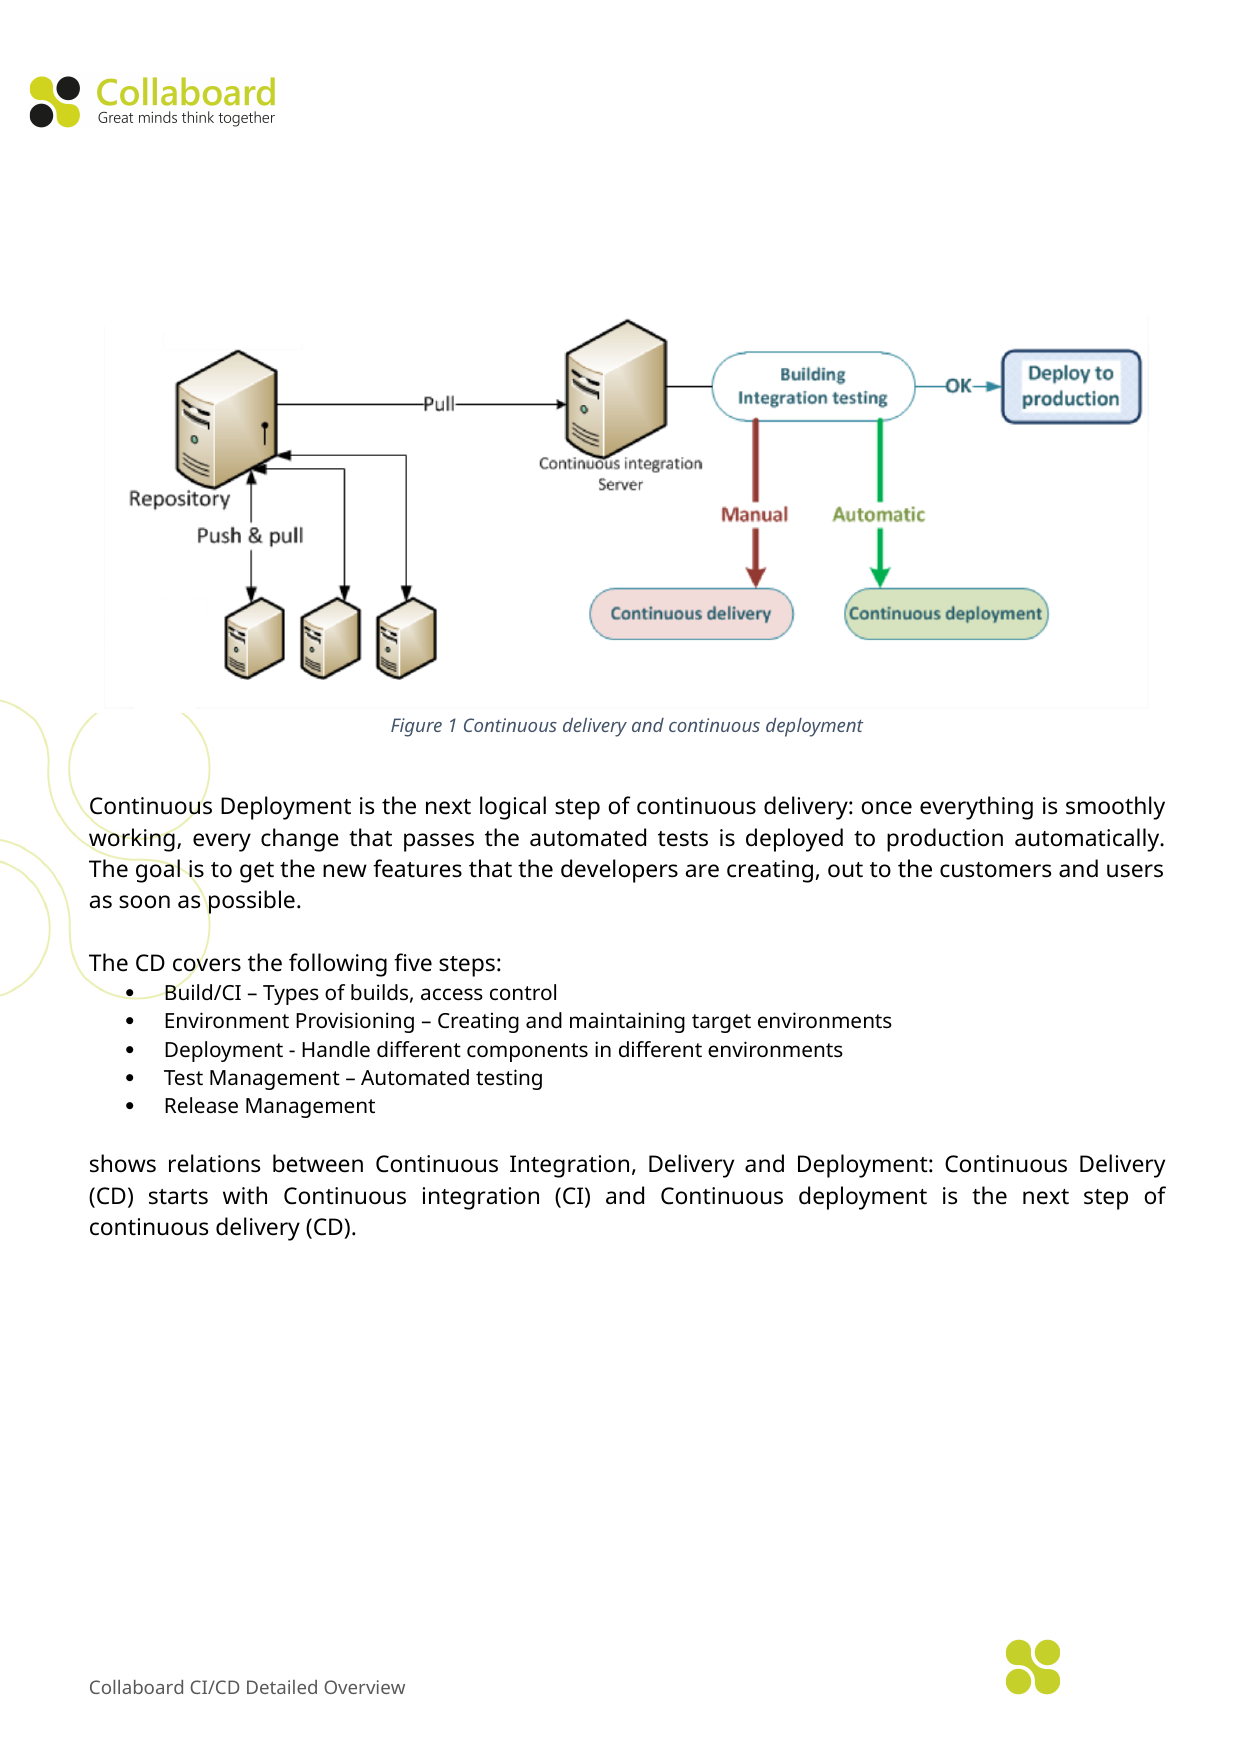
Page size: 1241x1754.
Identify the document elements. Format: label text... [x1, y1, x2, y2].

text shows relations between Continuous Integration, Delivery and Deployment: Continuous Delivery (CD) starts with Continuous integration (CI) and Continuous deployment is the next step of continuous delivery (CD). [89, 1148, 1167, 1242]
text Figure 1 Continuous delivery and continuous deployment [89, 713, 1167, 738]
list Test Management – Automated testing [126, 1063, 1167, 1092]
text Continuous Deployment is the next logical step of continuous delivery: once everything is smoothly working, every change that passes the automated tests is deployed to production automatically. The goal is to get the new features that the developers are creating, out to the customers and users as soon as possible. [89, 790, 1167, 915]
picture [1005, 1639, 1061, 1695]
list Build/CI – Types of builds, access control [126, 978, 1167, 1006]
picture [0, 315, 1167, 1004]
list Environment Provisioning – Creating and maintaining target environments [126, 1006, 1167, 1035]
text The CD covers the following five steps: [89, 947, 1167, 978]
list Release Management [126, 1092, 1167, 1120]
list Deployment - Handle different components in different environments [126, 1035, 1167, 1063]
picture [29, 73, 278, 129]
